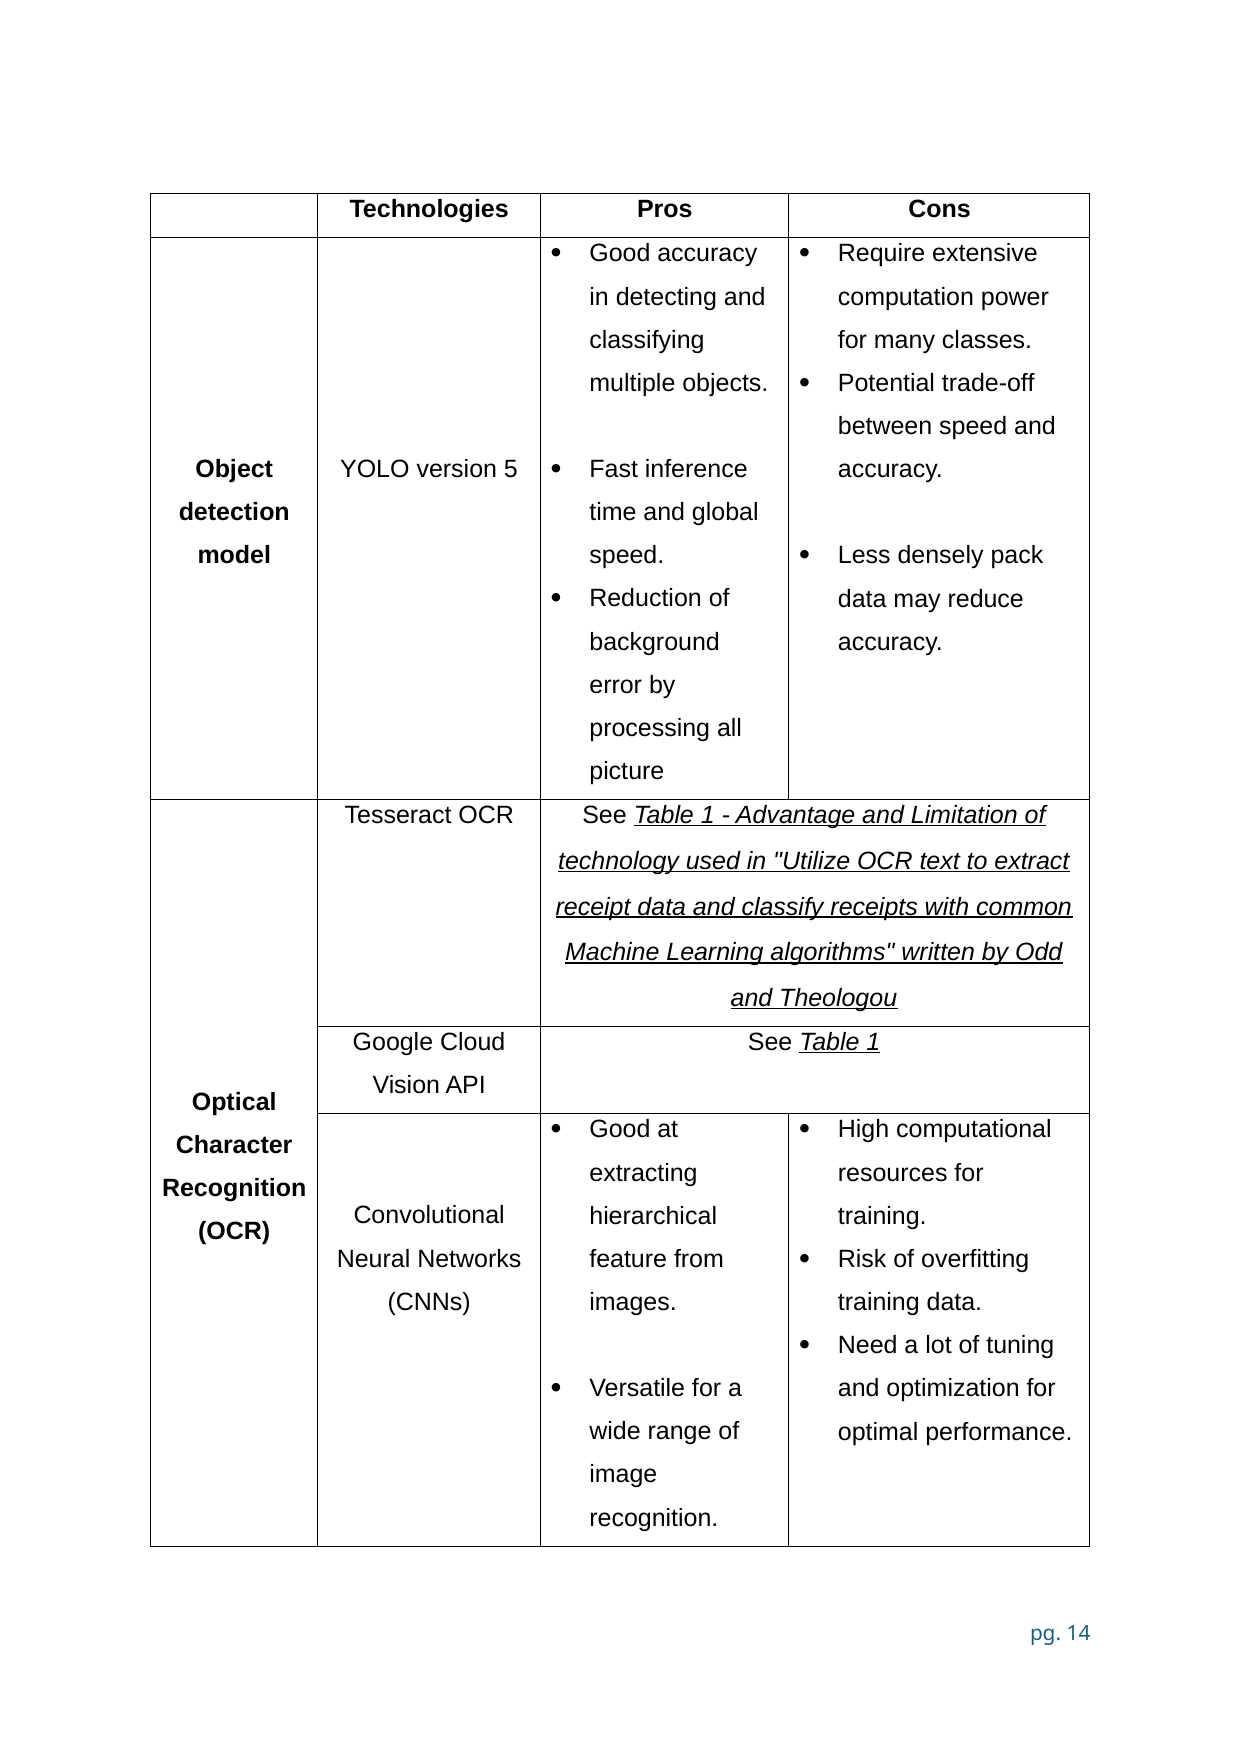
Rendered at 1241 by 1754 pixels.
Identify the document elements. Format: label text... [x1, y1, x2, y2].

table_cell See Table 1 [541, 800, 1089, 1026]
table_cell High computational resources for training. Risk of overfitting training data. Need a lot of tuning and optimization for optimal performance. [789, 1114, 1089, 1546]
table_header [151, 194, 317, 237]
table_cell See Table 1 [541, 1027, 1089, 1113]
table_cell Tesseract OCR [318, 800, 540, 1026]
table_cell Require extensive computation power for many classes. Potential trade-off between speed and accuracy. Less densely pack data may reduce accuracy. [789, 238, 1089, 799]
table_cell Optical Character Recognition (OCR) [151, 800, 317, 1546]
table_header Pros [541, 194, 788, 237]
table_cell Good at extracting hierarchical feature from images. Versatile for a wide range of image recognition. [541, 1114, 788, 1546]
table_header Technologies [318, 194, 540, 237]
table_cell Good accuracy in detecting and classifying multiple objects. Fast inference time and global speed. Reduction of background error by processing all picture [541, 238, 788, 799]
table_cell YOLO version 5 [318, 238, 540, 799]
table_cell Convolutional Neural Networks (CNNs) [318, 1114, 540, 1546]
table_header Cons [789, 194, 1089, 237]
table_cell Google Cloud Vision API [318, 1027, 540, 1113]
table_cell Object detection model [151, 238, 317, 799]
